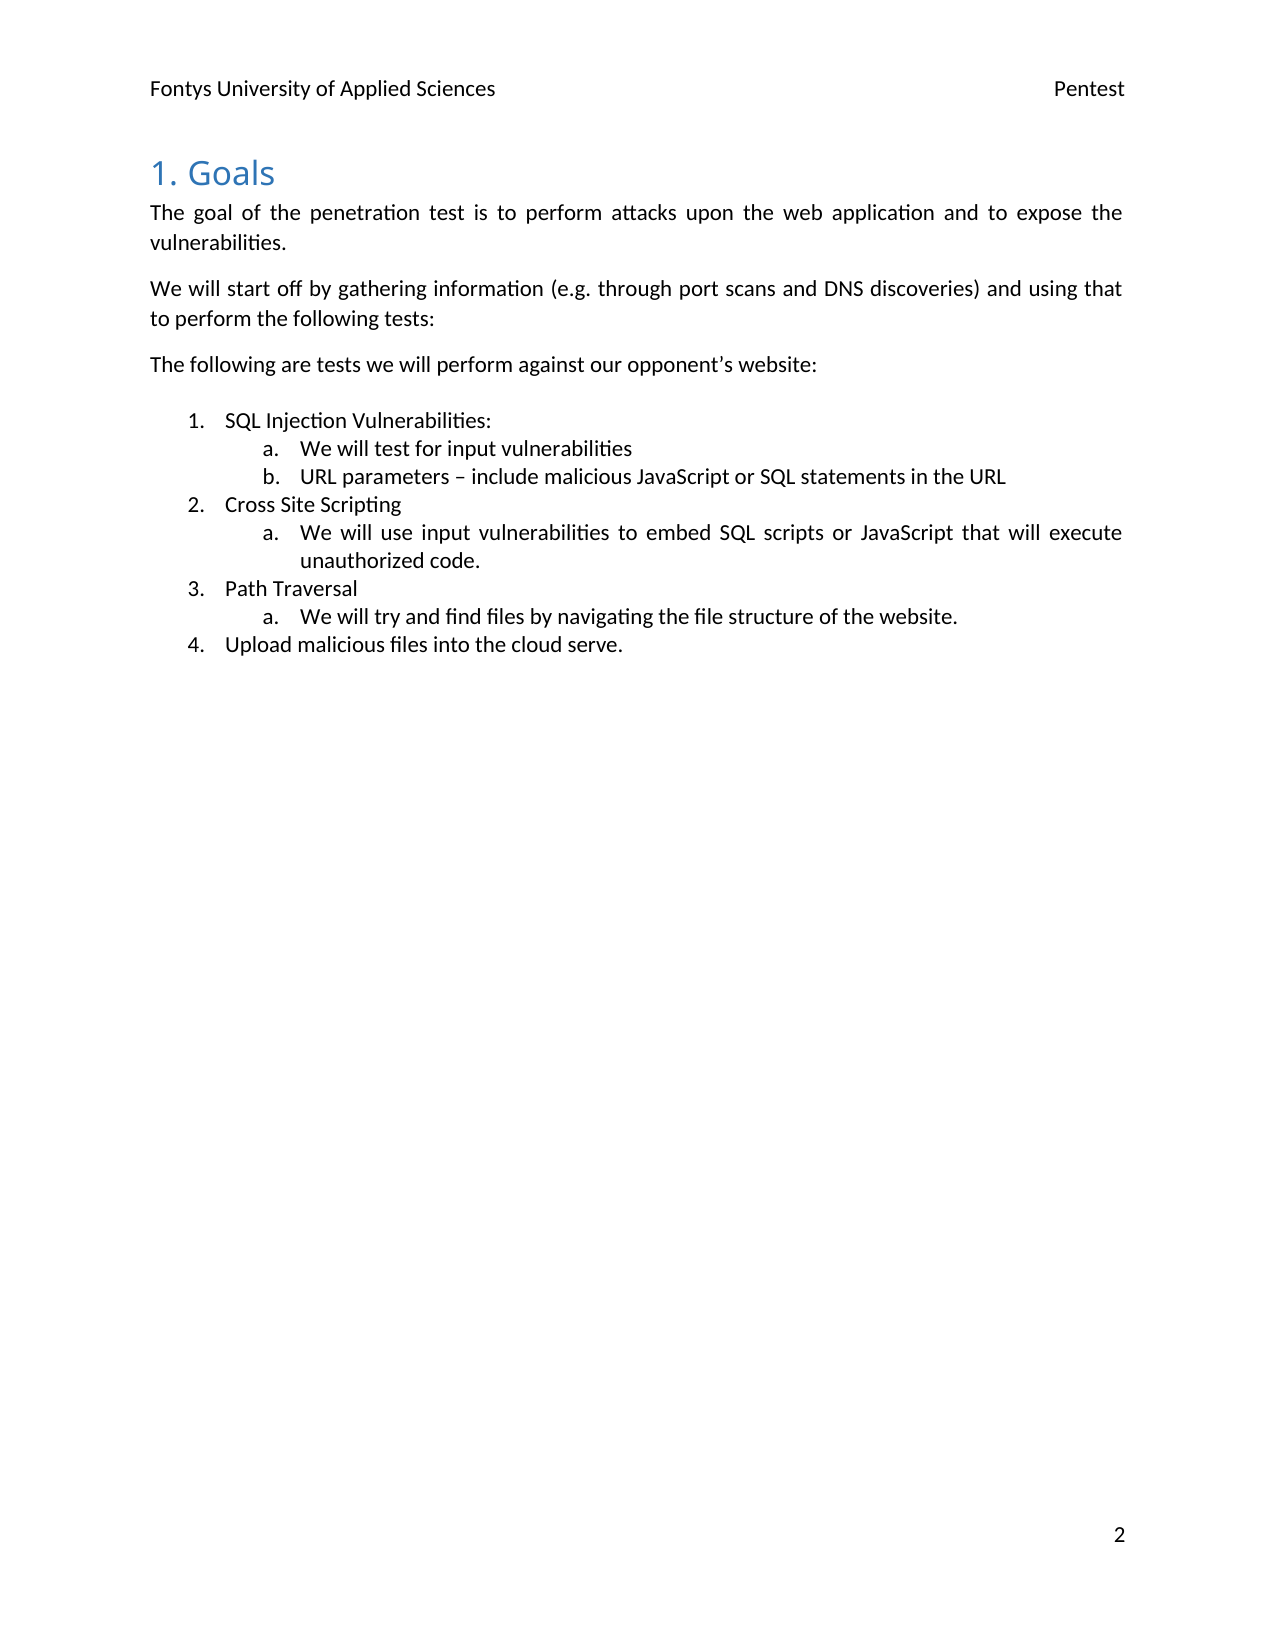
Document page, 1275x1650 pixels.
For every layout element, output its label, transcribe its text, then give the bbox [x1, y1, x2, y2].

list We will use input vulnerabilities to embed SQL scripts or JavaScript that will execute unauthorized code. [262, 518, 1125, 574]
list Path Traversal [187, 574, 1125, 602]
subtitle Goals [150, 150, 1125, 195]
list Upload malicious files into the cloud serve. [187, 630, 1125, 658]
list We will test for input vulnerabilities [262, 434, 1125, 462]
text The goal of the penetration test is to perform attacks upon the web application and to expose the vulnerabilities. [150, 198, 1125, 256]
list We will try and find files by navigating the file structure of the website. [262, 602, 1125, 630]
list URL parameters – include malicious JavaScript or SQL statements in the URL [262, 462, 1125, 490]
list Cross Site Scripting [187, 490, 1125, 518]
list SQL Injection Vulnerabilities: [187, 406, 1125, 434]
text The following are tests we will perform against our opponent’s website: [150, 350, 1125, 378]
text We will start off by gathering information (e.g. through port scans and DNS discoveries) and using that to perform the following tests: [150, 274, 1125, 332]
